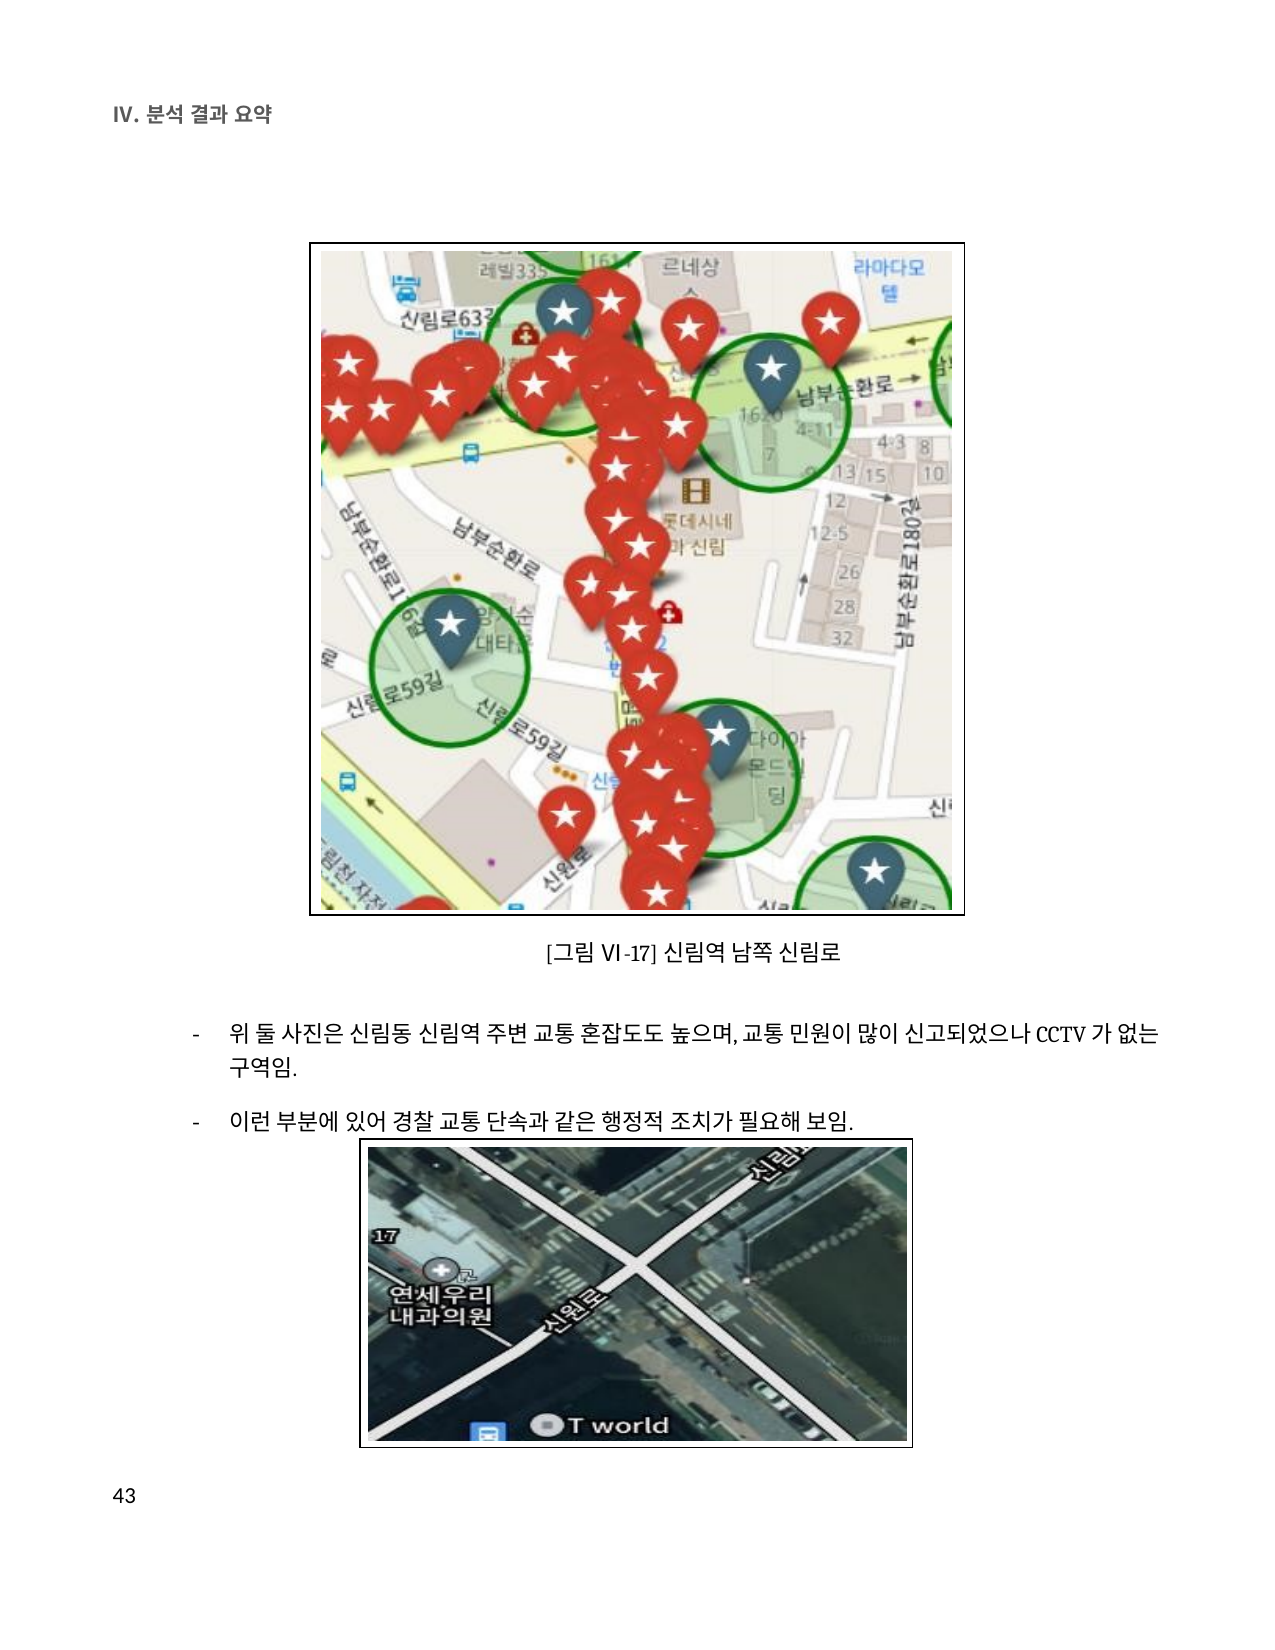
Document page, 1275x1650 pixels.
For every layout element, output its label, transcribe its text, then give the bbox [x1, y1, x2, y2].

picture [321, 251, 952, 910]
list 이런 부분에 있어 경찰 교통 단속과 같은 행정적 조치가 필요해 보임. [192, 1104, 1167, 1137]
picture [368, 1147, 907, 1441]
list 위 둘 사진은 신림동 신림역 주변 교통 혼잡도도 높으며, 교통 민원이 많이 신고되었으나 CCTV 가 없는 구역임. [192, 1016, 1167, 1083]
text [그림 Ⅵ-17] 신림역 남쪽 신림로 [225, 935, 1162, 968]
